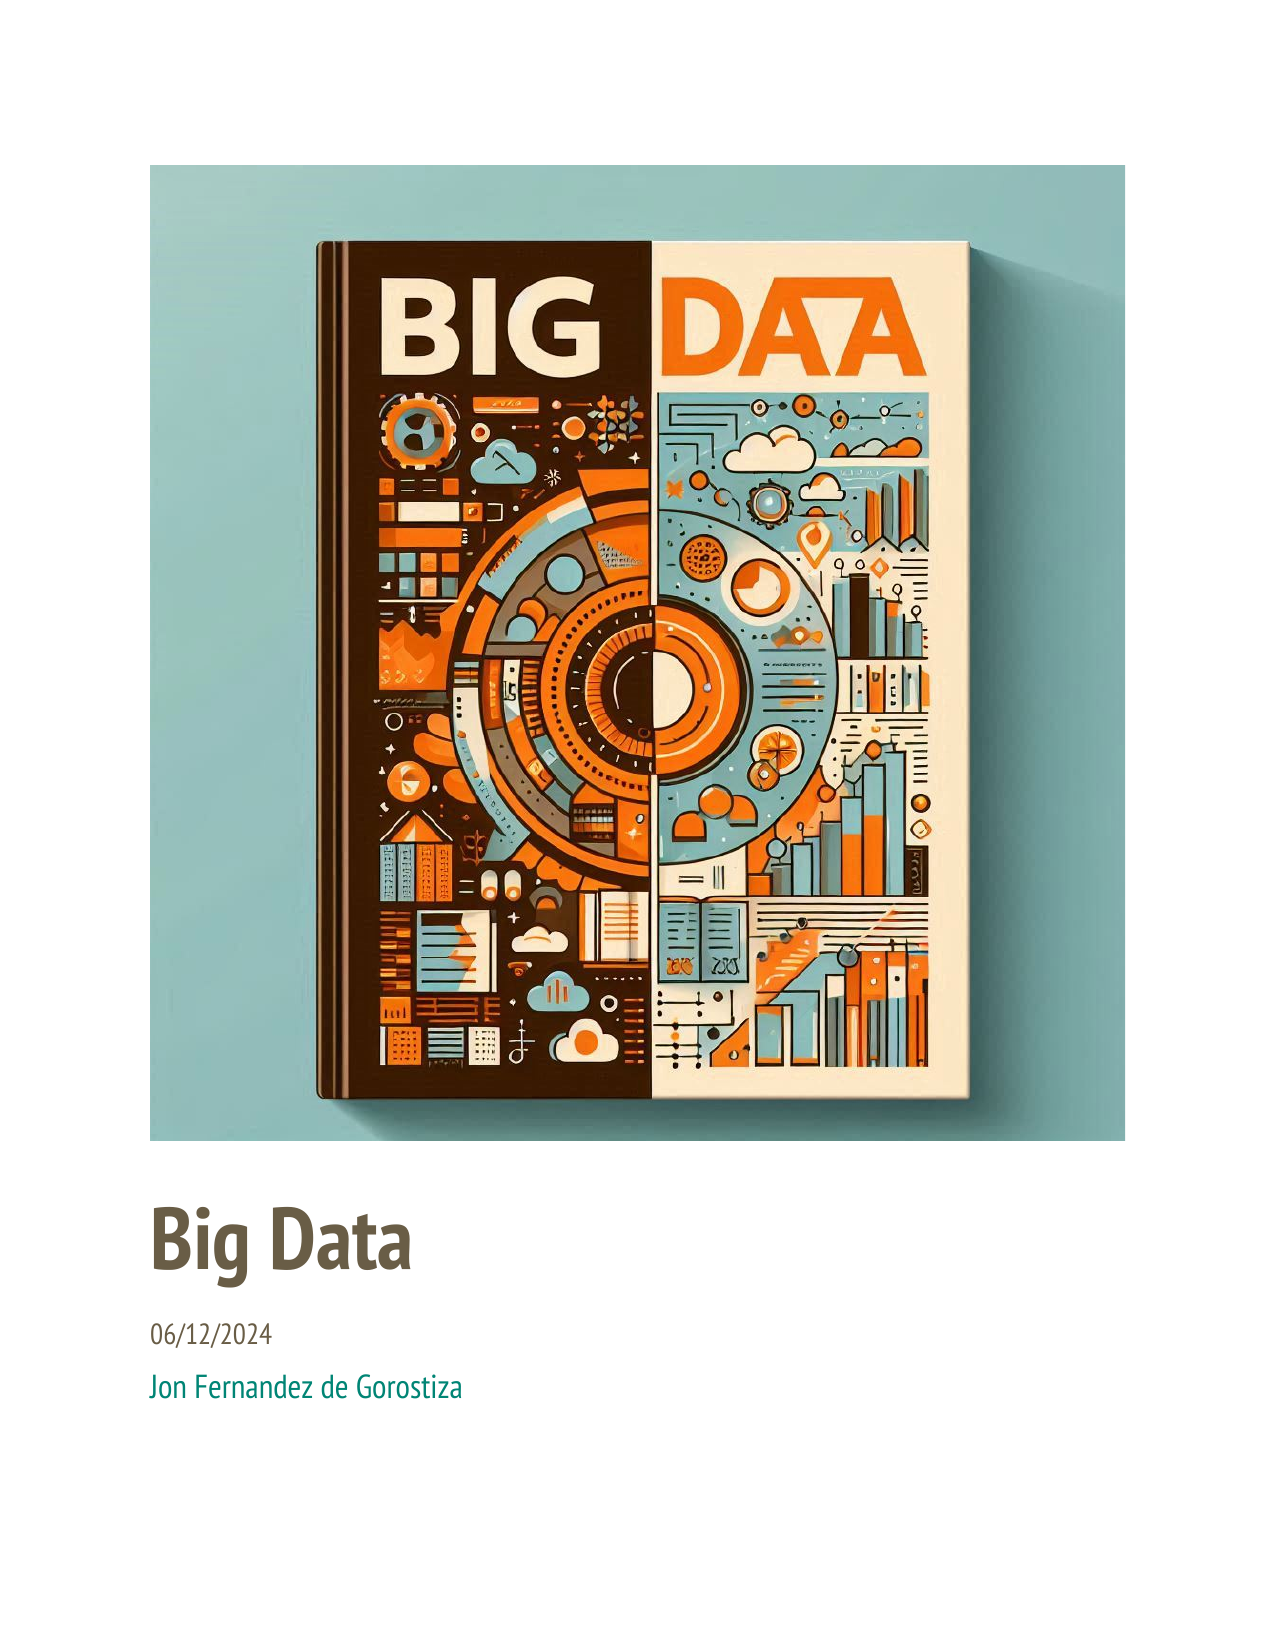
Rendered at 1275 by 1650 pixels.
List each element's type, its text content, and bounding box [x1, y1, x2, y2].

text Jon Fernandez de Gorostiza [150, 1365, 1125, 1408]
picture [150, 165, 1125, 1141]
title Big Data [150, 1180, 1125, 1294]
subtitle 06/12/2024 [150, 1314, 1125, 1352]
